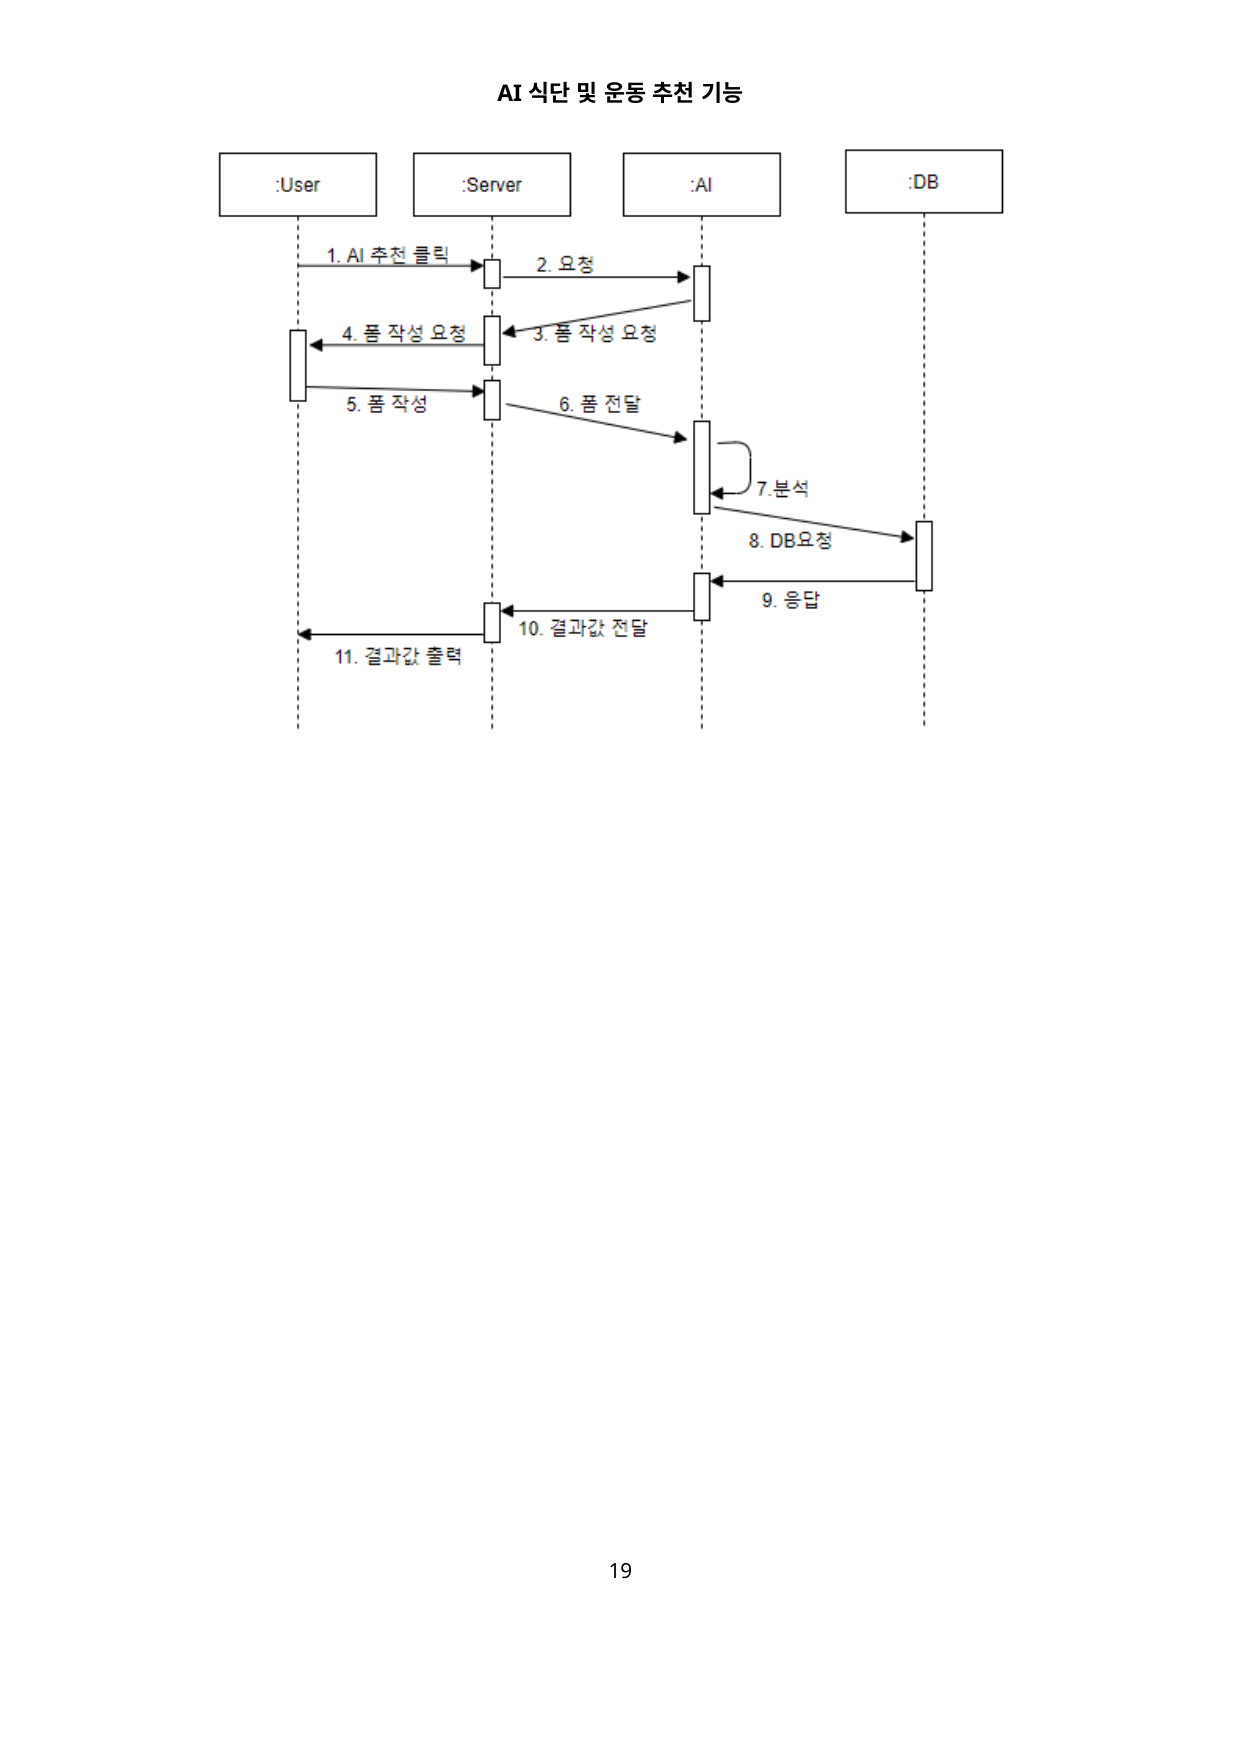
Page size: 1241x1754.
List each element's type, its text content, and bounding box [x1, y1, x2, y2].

picture [213, 135, 1027, 739]
text AI 식단 및 운동 추천 기능 [75, 75, 1165, 108]
